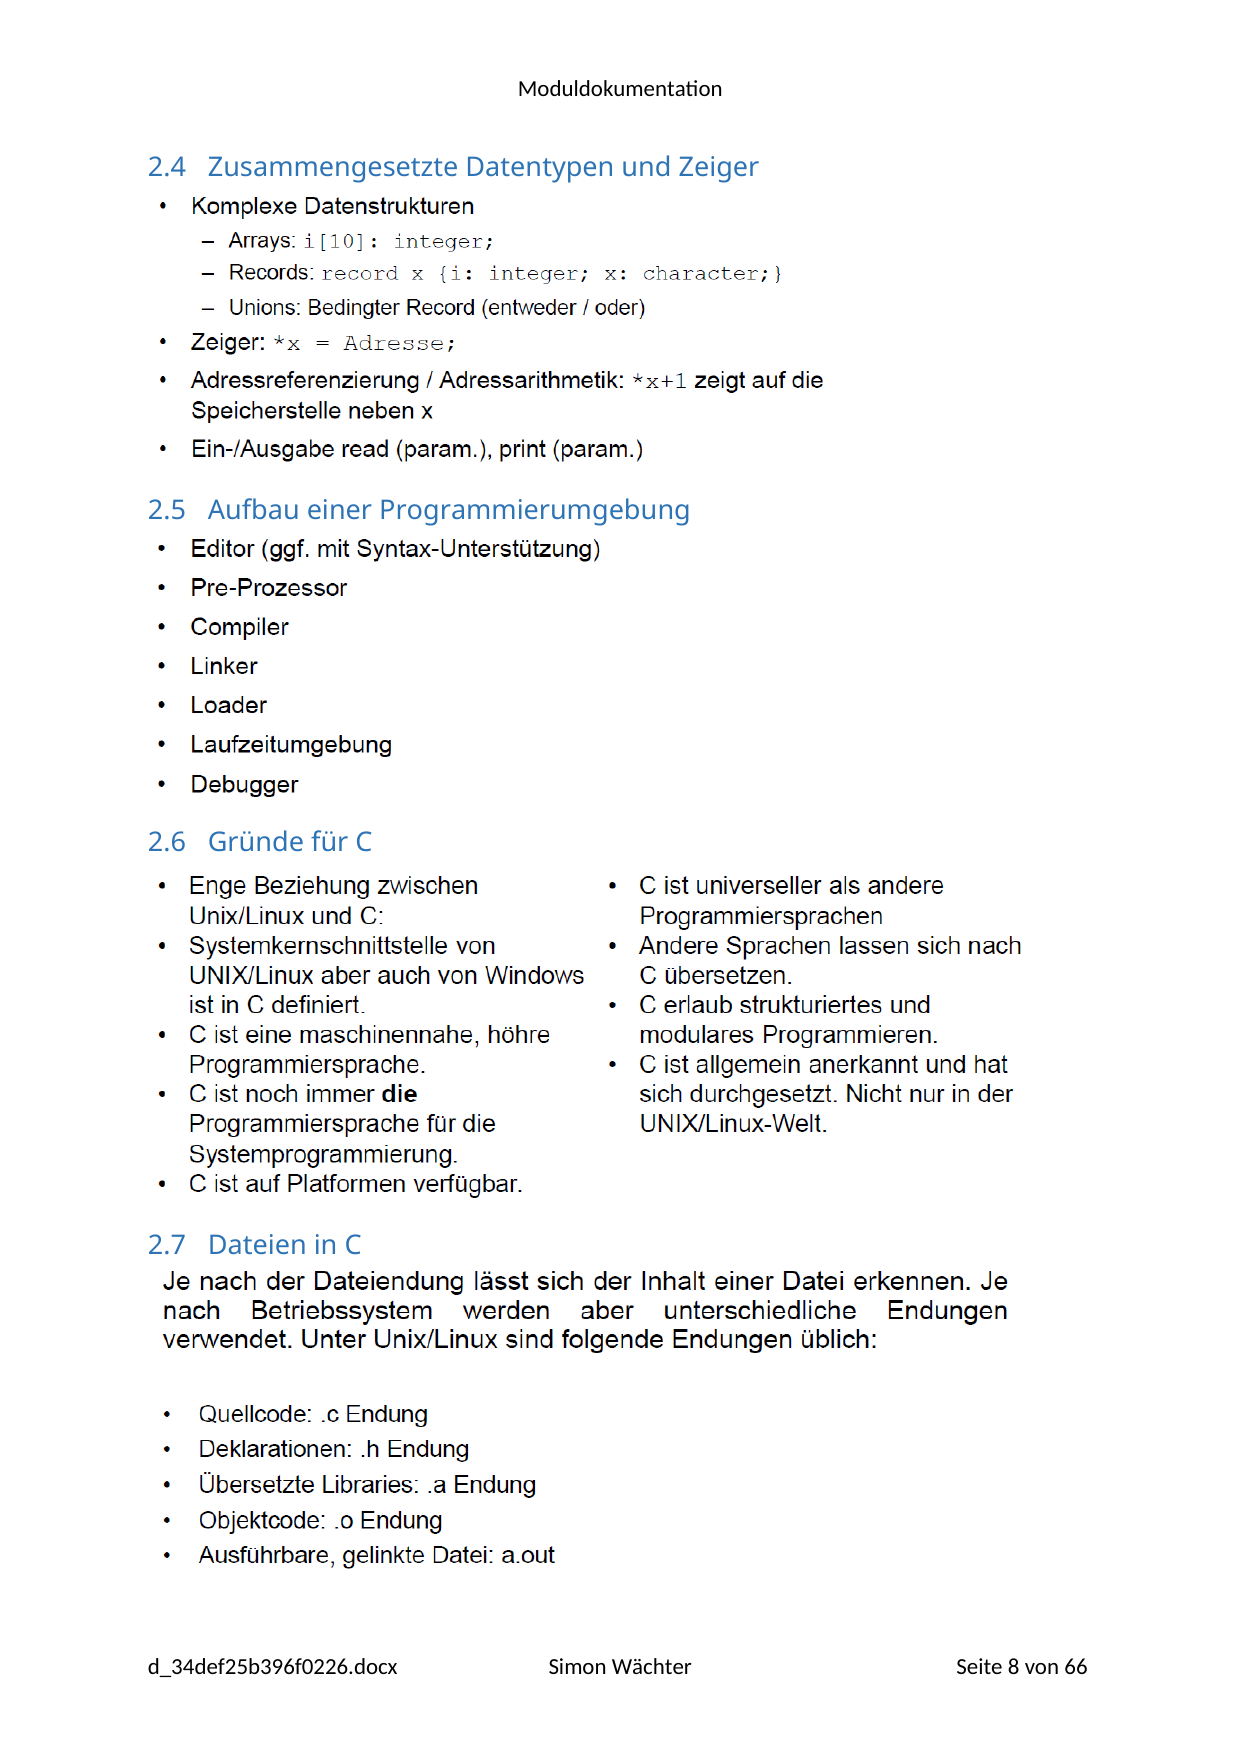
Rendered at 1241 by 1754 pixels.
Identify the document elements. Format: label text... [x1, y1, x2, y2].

subtitle Zusammengesetzte Datentypen und Zeiger [148, 148, 1093, 184]
subtitle Dateien in C [148, 1225, 1093, 1262]
subtitle Aufbau einer Programmierumgebung [148, 491, 1093, 527]
subtitle Gründe für C [148, 823, 1093, 859]
picture [147, 1265, 1024, 1582]
picture [147, 530, 610, 804]
picture [147, 187, 833, 472]
picture [147, 862, 1038, 1207]
